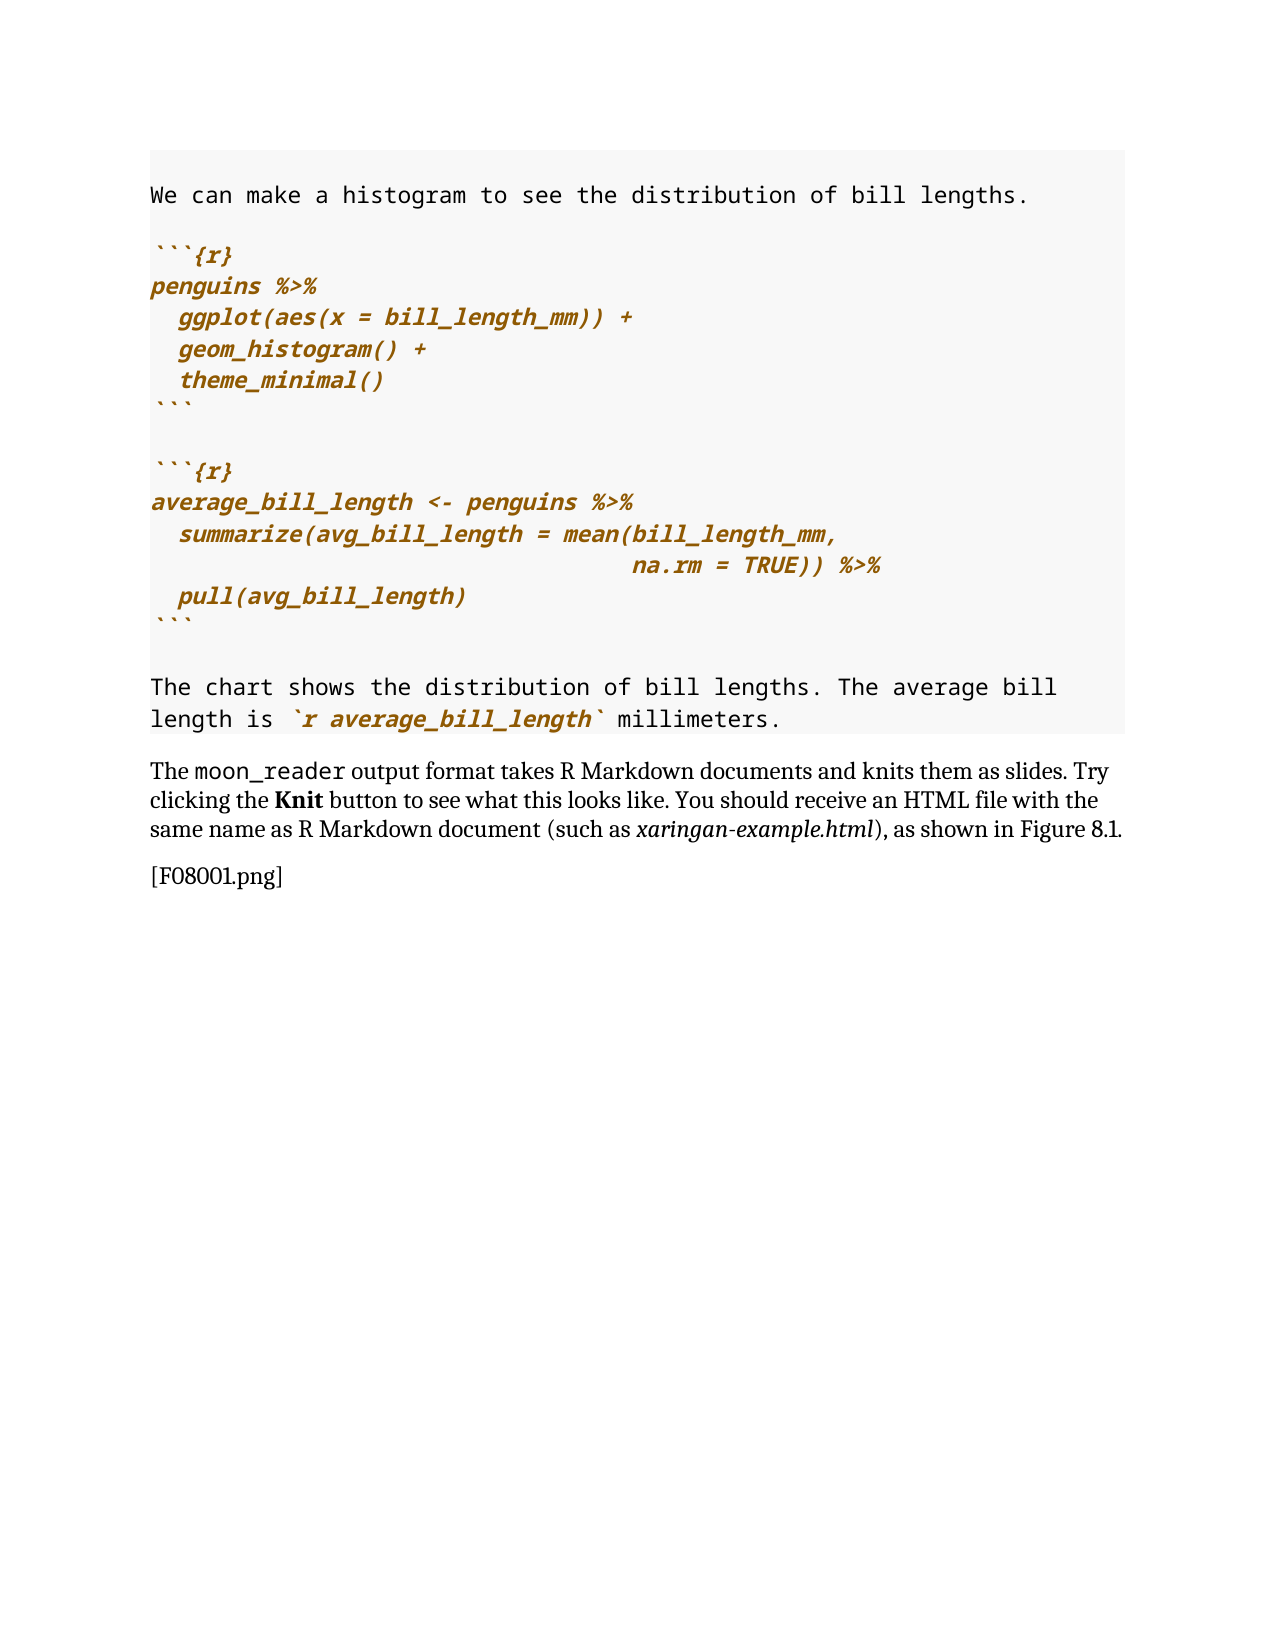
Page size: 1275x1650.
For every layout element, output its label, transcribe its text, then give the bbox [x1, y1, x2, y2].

text [F08001.png] [150, 862, 1125, 891]
text The moon_reader output format takes R Markdown documents and knits them as slides. Try clicking the Knit button to see what this looks like. You should receive an HTML file with the same name as R Markdown document (such as xaringan-example.html), as shown in Figure 8.1. [150, 754, 1125, 843]
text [150, 150, 1125, 734]
